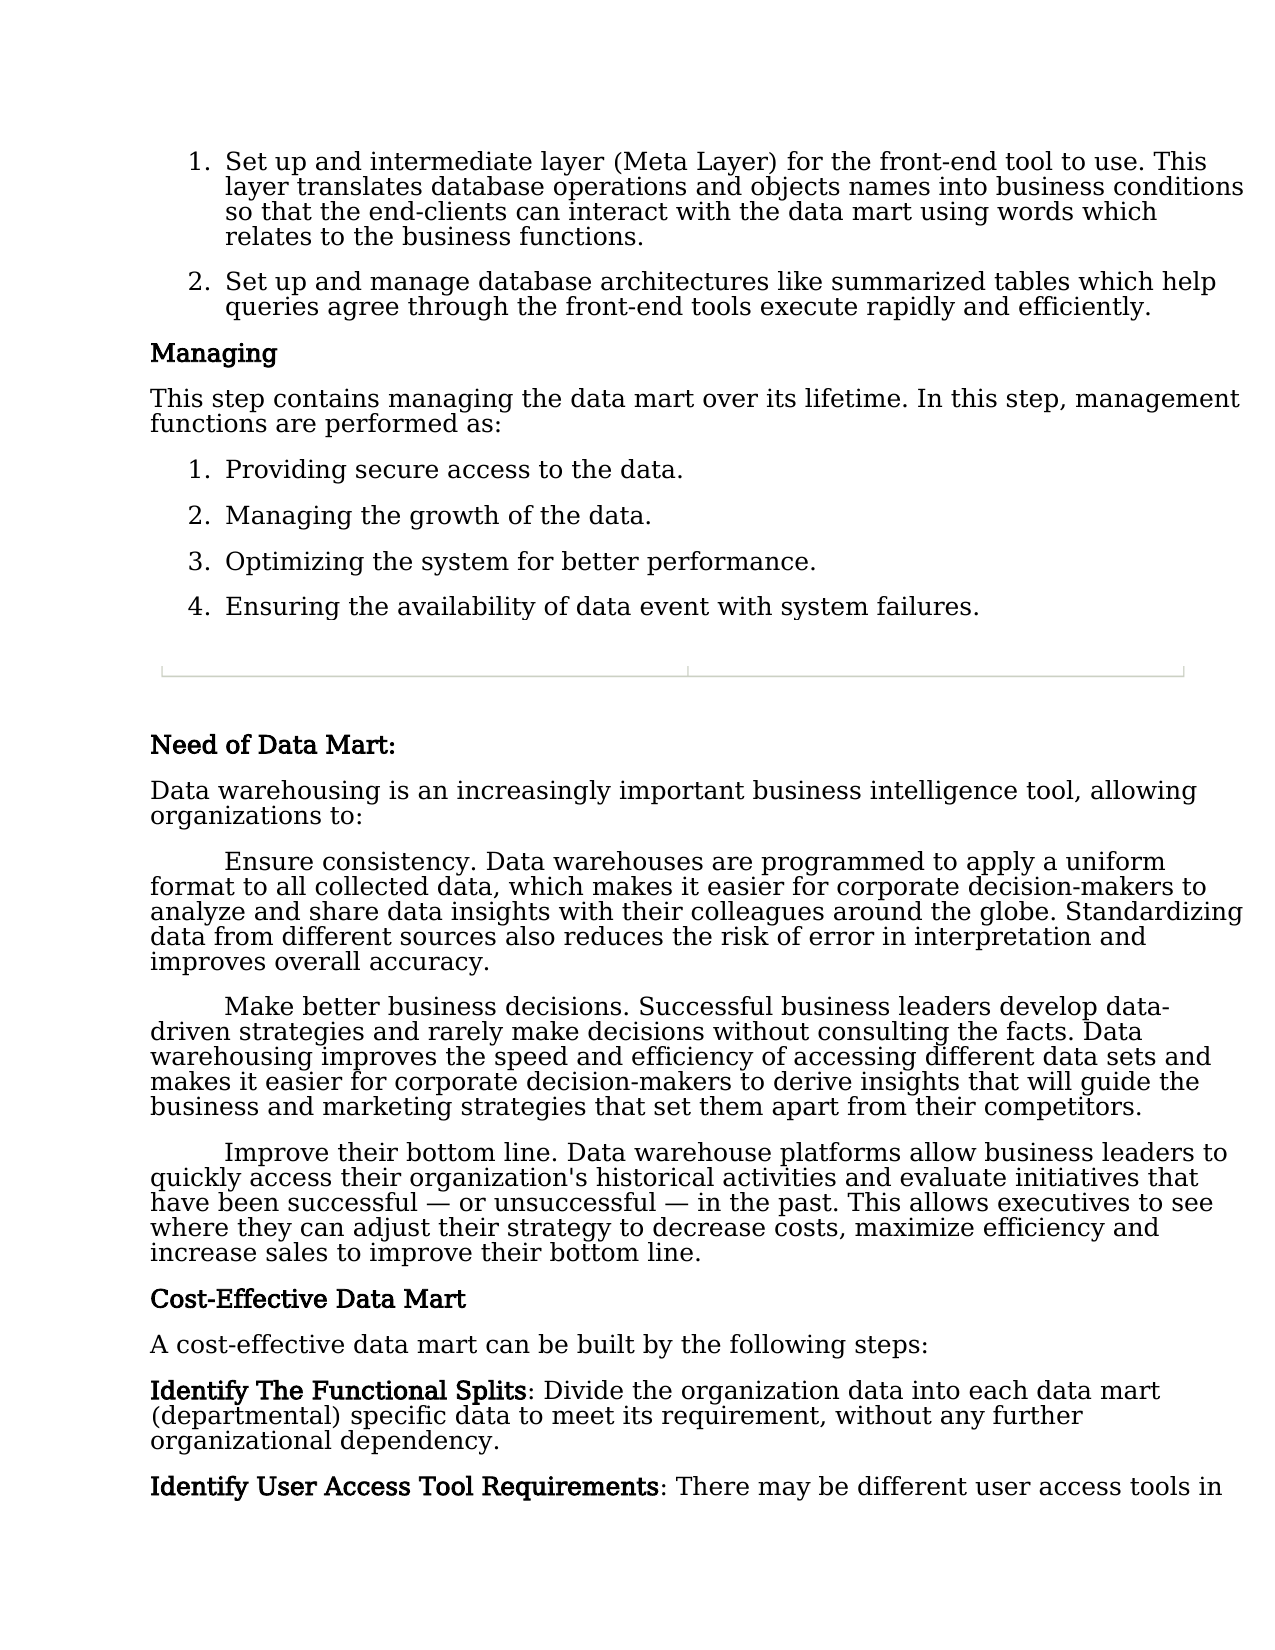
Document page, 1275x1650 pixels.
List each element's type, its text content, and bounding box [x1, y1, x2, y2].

list Set up and intermediate layer (Meta Layer) for the front-end tool to use. This layer translates database operations and objects names into business conditions so that the end-clients can interact with the data mart using words which relates to the business functions. [187, 150, 1246, 250]
list Optimizing the system for better performance. [187, 550, 1246, 575]
text Data warehousing is an increasingly important business intelligence tool, allowing organizations to: [150, 779, 1246, 829]
text Identify The Functional Splits: Divide the organization data into each data mart (departmental) specific data to meet its requirement, without any further organizational dependency. [150, 1379, 1246, 1454]
list Set up and manage database architectures like summarized tables which help queries agree through the front-end tools execute rapidly and efficiently. [187, 271, 1246, 321]
text Make better business decisions. Successful business leaders develop data-driven strategies and rarely make decisions without consulting the facts. Data warehousing improves the speed and efficiency of accessing different data sets and makes it easier for corporate decision-makers to derive insights that will guide the business and marketing strategies that set them apart from their competitors. [150, 996, 1246, 1121]
list Ensuring the availability of data event with system failures. [187, 596, 1246, 621]
text Need of Data Mart: [150, 733, 1246, 758]
text This step contains managing the data mart over its lifetime. In this step, management functions are performed as: [150, 387, 1246, 437]
text Cost-Effective Data Mart [150, 1287, 1246, 1312]
text A cost-effective data mart can be built by the following steps: [150, 1333, 1246, 1358]
text Improve their bottom line. Data warehouse platforms allow business leaders to quickly access their organization's historical activities and evaluate initiatives that have been successful — or unsuccessful — in the past. This allows executives to see where they can adjust their strategy to decrease costs, maximize efficiency and increase sales to improve their bottom line. [150, 1142, 1246, 1267]
list Providing secure access to the data. [187, 458, 1246, 483]
list Managing the growth of the data. [187, 504, 1246, 529]
text Managing [150, 342, 1246, 367]
text Ensure consistency. Data warehouses are programmed to apply a uniform format to all collected data, which makes it easier for corporate decision-makers to analyze and share data insights with their colleagues around the globe. Standardizing data from different sources also reduces the risk of error in interpretation and improves overall accuracy. [150, 850, 1246, 975]
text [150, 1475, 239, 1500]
